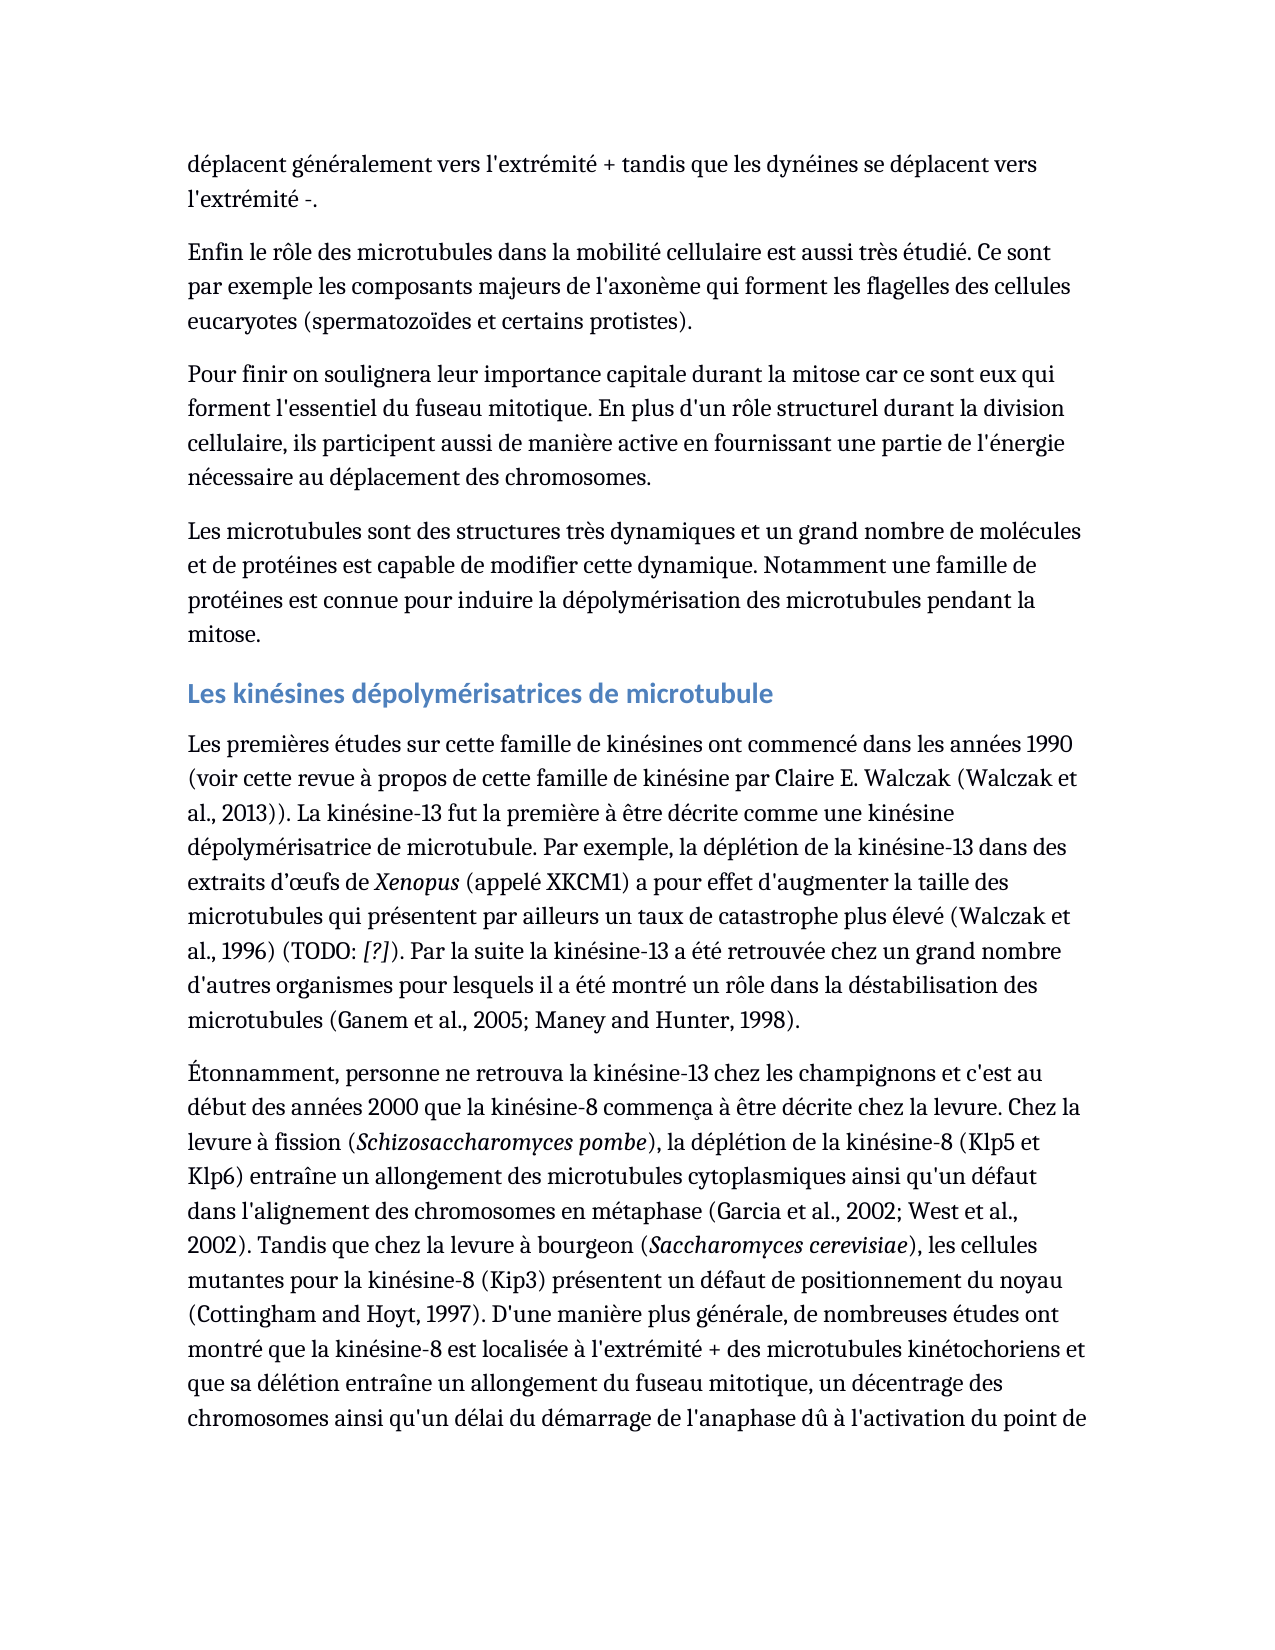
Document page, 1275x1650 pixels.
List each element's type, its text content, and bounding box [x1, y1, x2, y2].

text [187, 150, 1087, 213]
text Pour finir on soulignera leur importance capitale durant la mitose car ce sont eux qui forment l'essentiel du fuseau mitotique. En plus d'un rôle structurel durant la division cellulaire, ils participent aussi de manière active en fournissant une partie de l'énergie nécessaire au déplacement des chromosomes. [187, 360, 1087, 492]
text Les microtubules sont des structures très dynamiques et un grand nombre de molécules et de protéines est capable de modifier cette dynamique. Notamment une famille de protéines est connue pour induire la dépolymérisation des microtubules pendant la mitose. [187, 517, 1087, 649]
text Les premières études sur cette famille de kinésines ont commencé dans les années 1990 (voir cette revue à propos de cette famille de kinésine par Claire E. Walczak (Walczak et al., 2013)). La kinésine-13 fut la première à être décrite comme une kinésine dépolymérisatrice de microtubule. Par exemple, la déplétion de la kinésine-13 dans des extraits d’œufs de Xenopus (appelé XKCM1) a pour effet d'augmenter la taille des microtubules qui présentent par ailleurs un taux de catastrophe plus élevé (Walczak et al., 1996) (TODO: [?]). Par la suite la kinésine-13 a été retrouvée chez un grand nombre d'autres organismes pour lesquels il a été montré un rôle dans la déstabilisation des microtubules (Ganem et al., 2005; Maney and Hunter, 1998). [187, 730, 1087, 1034]
subtitle Les kinésines dépolymérisatrices de microtubule [187, 675, 1087, 711]
text Enfin le rôle des microtubules dans la mobilité cellulaire est aussi très étudié. Ce sont par exemple les composants majeurs de l'axonème qui forment les flagelles des cellules eucaryotes (spermatozoïdes et certains protistes). [187, 238, 1087, 335]
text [187, 1059, 1087, 1432]
